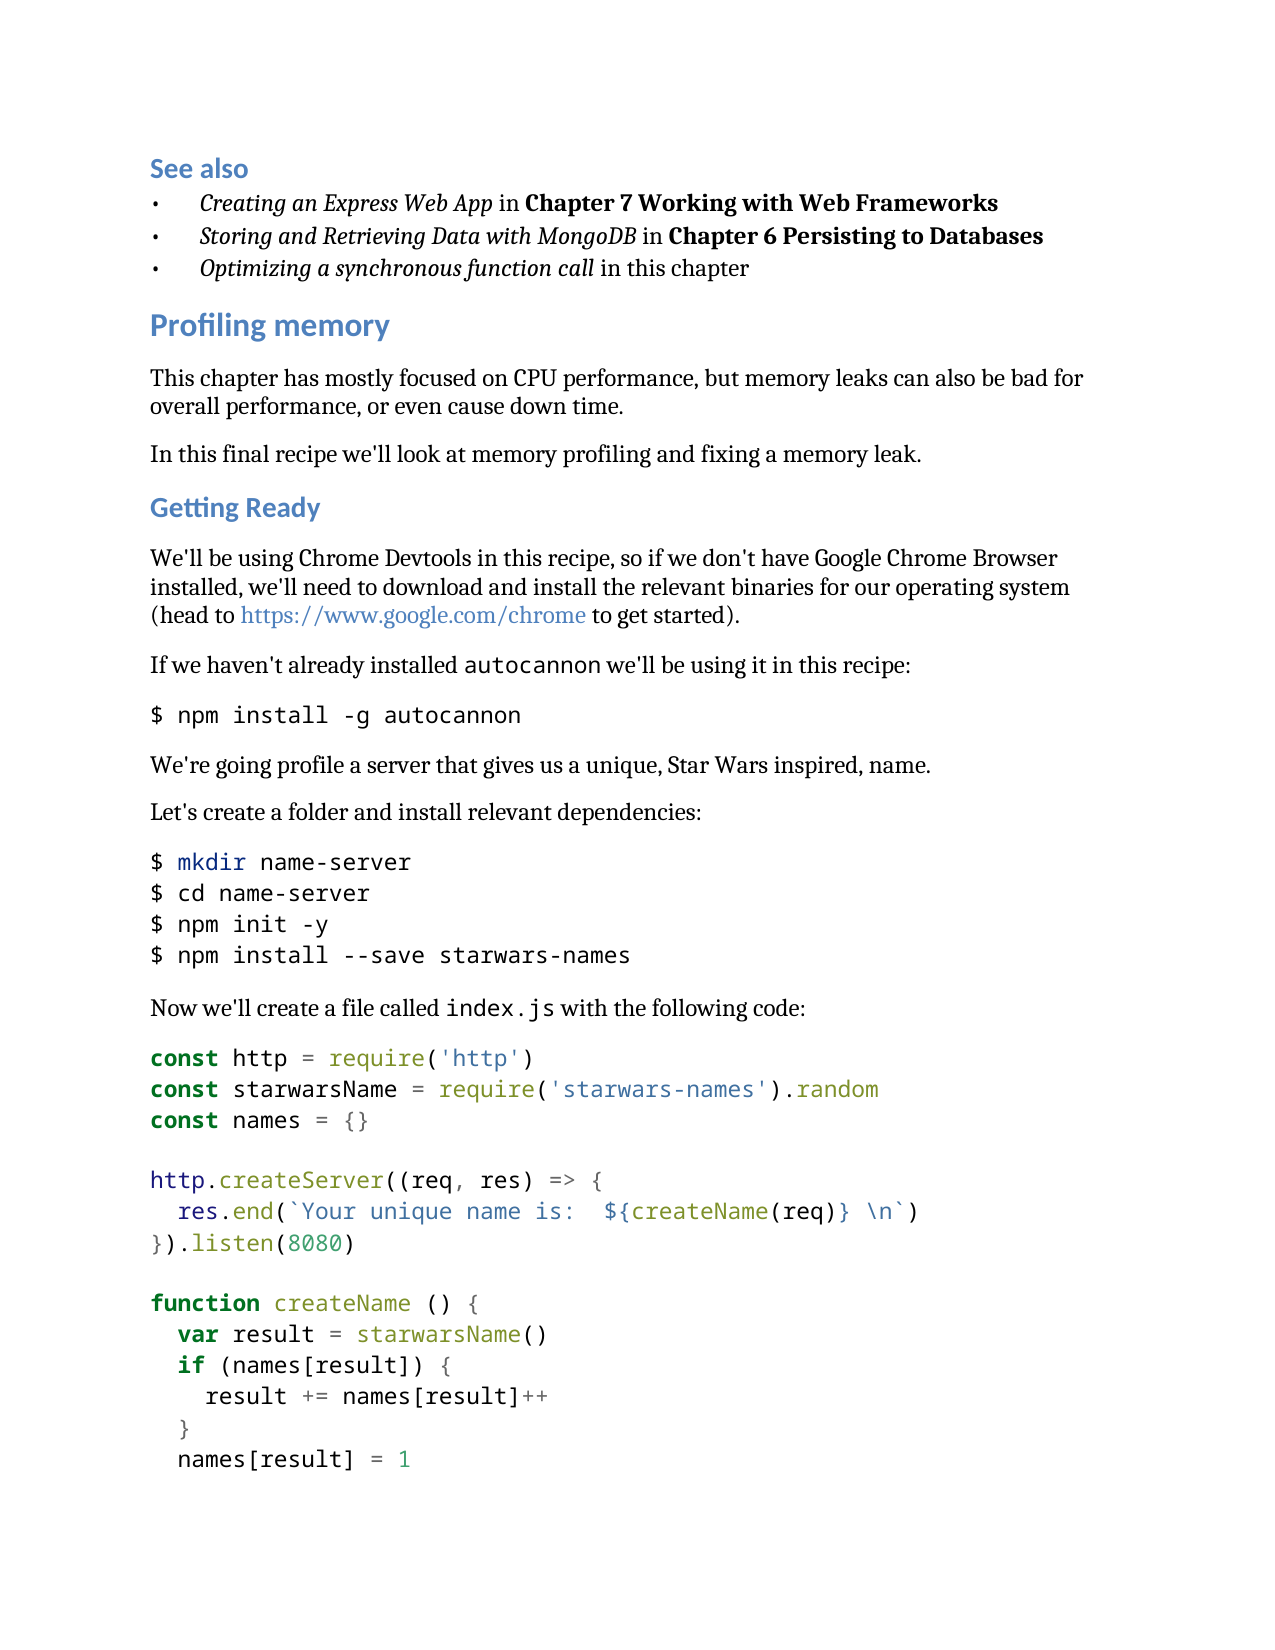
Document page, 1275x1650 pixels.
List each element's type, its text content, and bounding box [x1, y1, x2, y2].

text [150, 1042, 1125, 1474]
list Creating an Express Web App in Chapter 7 Working with Web Frameworks [150, 189, 1125, 218]
text This chapter has mostly focused on CPU performance, but memory leaks can also be bad for overall performance, or even cause down time. [150, 363, 1125, 421]
subtitle See also [150, 150, 1125, 186]
text Let's create a folder and install relevant dependencies: [150, 798, 1125, 827]
text $ mkdir name-server $ cd name-server $ npm init -y $ npm install --save starwars-names [150, 846, 1125, 971]
text We'll be using Chrome Devtools in this recipe, so if we don't have Google Chrome Browser installed, we'll need to download and install the relevant binaries for our operating system (head to https://www.google.com/chrome to get started). [150, 544, 1125, 630]
text We're going profile a server that gives us a unique, Star Wars inspired, name. [150, 751, 1125, 779]
text In this final recipe we'll look at memory profiling and fixing a memory leak. [150, 440, 1125, 468]
text Now we'll create a file called index.js with the following code: [150, 992, 1125, 1023]
subtitle Profiling memory [150, 304, 1125, 345]
subtitle Getting Ready [150, 489, 1125, 525]
list Storing and Retrieving Data with MongoDB in Chapter 6 Persisting to Databases [150, 222, 1125, 251]
text $ npm install -g autocannon [150, 699, 1125, 730]
text If we haven't already installed autocannon we'll be using it in this recipe: [150, 649, 1125, 680]
list Optimizing a synchronous function call in this chapter [150, 254, 1125, 283]
